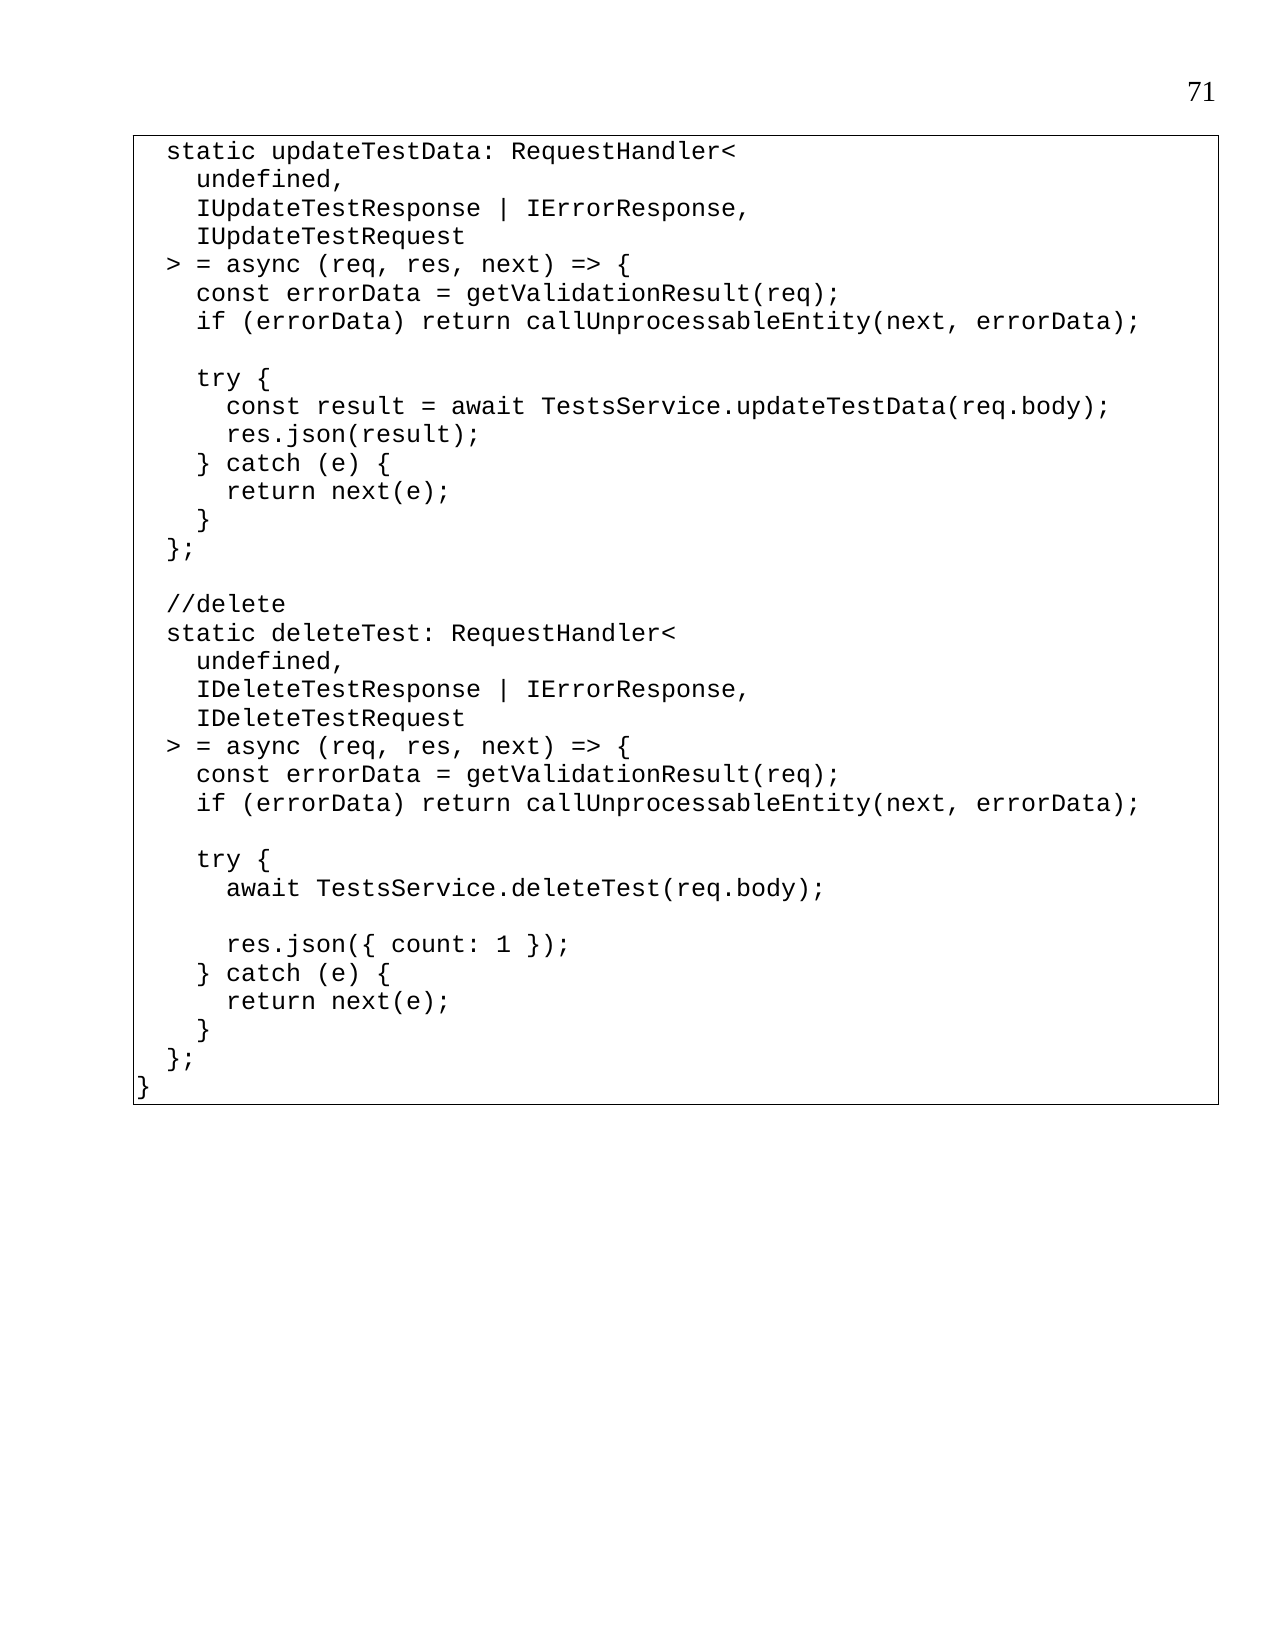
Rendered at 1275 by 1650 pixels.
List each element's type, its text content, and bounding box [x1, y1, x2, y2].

text try { [136, 365, 1216, 393]
text const errorData = getValidationResult(req); [136, 280, 1216, 308]
text //delete [136, 592, 1216, 620]
text res.json({ count: 1 }); [136, 932, 1216, 960]
text static updateTestData: RequestHandler< [134, 136, 1218, 167]
text return next(e); [136, 478, 1216, 507]
text if (errorData) return callUnprocessableEntity(next, errorData); [136, 308, 1216, 337]
text } [134, 1070, 1218, 1104]
text }; [136, 535, 1216, 563]
text IDeleteTestResponse | IErrorResponse, [136, 677, 1216, 705]
text }; [136, 1045, 1216, 1070]
text return next(e); [136, 988, 1216, 1017]
text try { [136, 847, 1216, 875]
text undefined, [136, 167, 1216, 195]
text IUpdateTestResponse | IErrorResponse, [136, 195, 1216, 223]
text IDeleteTestRequest [136, 705, 1216, 733]
text res.json(result); [136, 422, 1216, 450]
text } catch (e) { [136, 960, 1216, 988]
text IUpdateTestRequest [136, 223, 1216, 252]
text const result = await TestsService.updateTestData(req.body); [136, 393, 1216, 422]
text static deleteTest: RequestHandler< [136, 620, 1216, 648]
text > = async (req, res, next) => { [136, 252, 1216, 280]
text undefined, [136, 648, 1216, 677]
text } [136, 1017, 1216, 1045]
text await TestsService.deleteTest(req.body); [136, 875, 1216, 903]
text } catch (e) { [136, 450, 1216, 478]
text } [136, 507, 1216, 535]
text if (errorData) return callUnprocessableEntity(next, errorData); [136, 790, 1216, 818]
text > = async (req, res, next) => { [136, 733, 1216, 762]
text const errorData = getValidationResult(req); [136, 762, 1216, 790]
